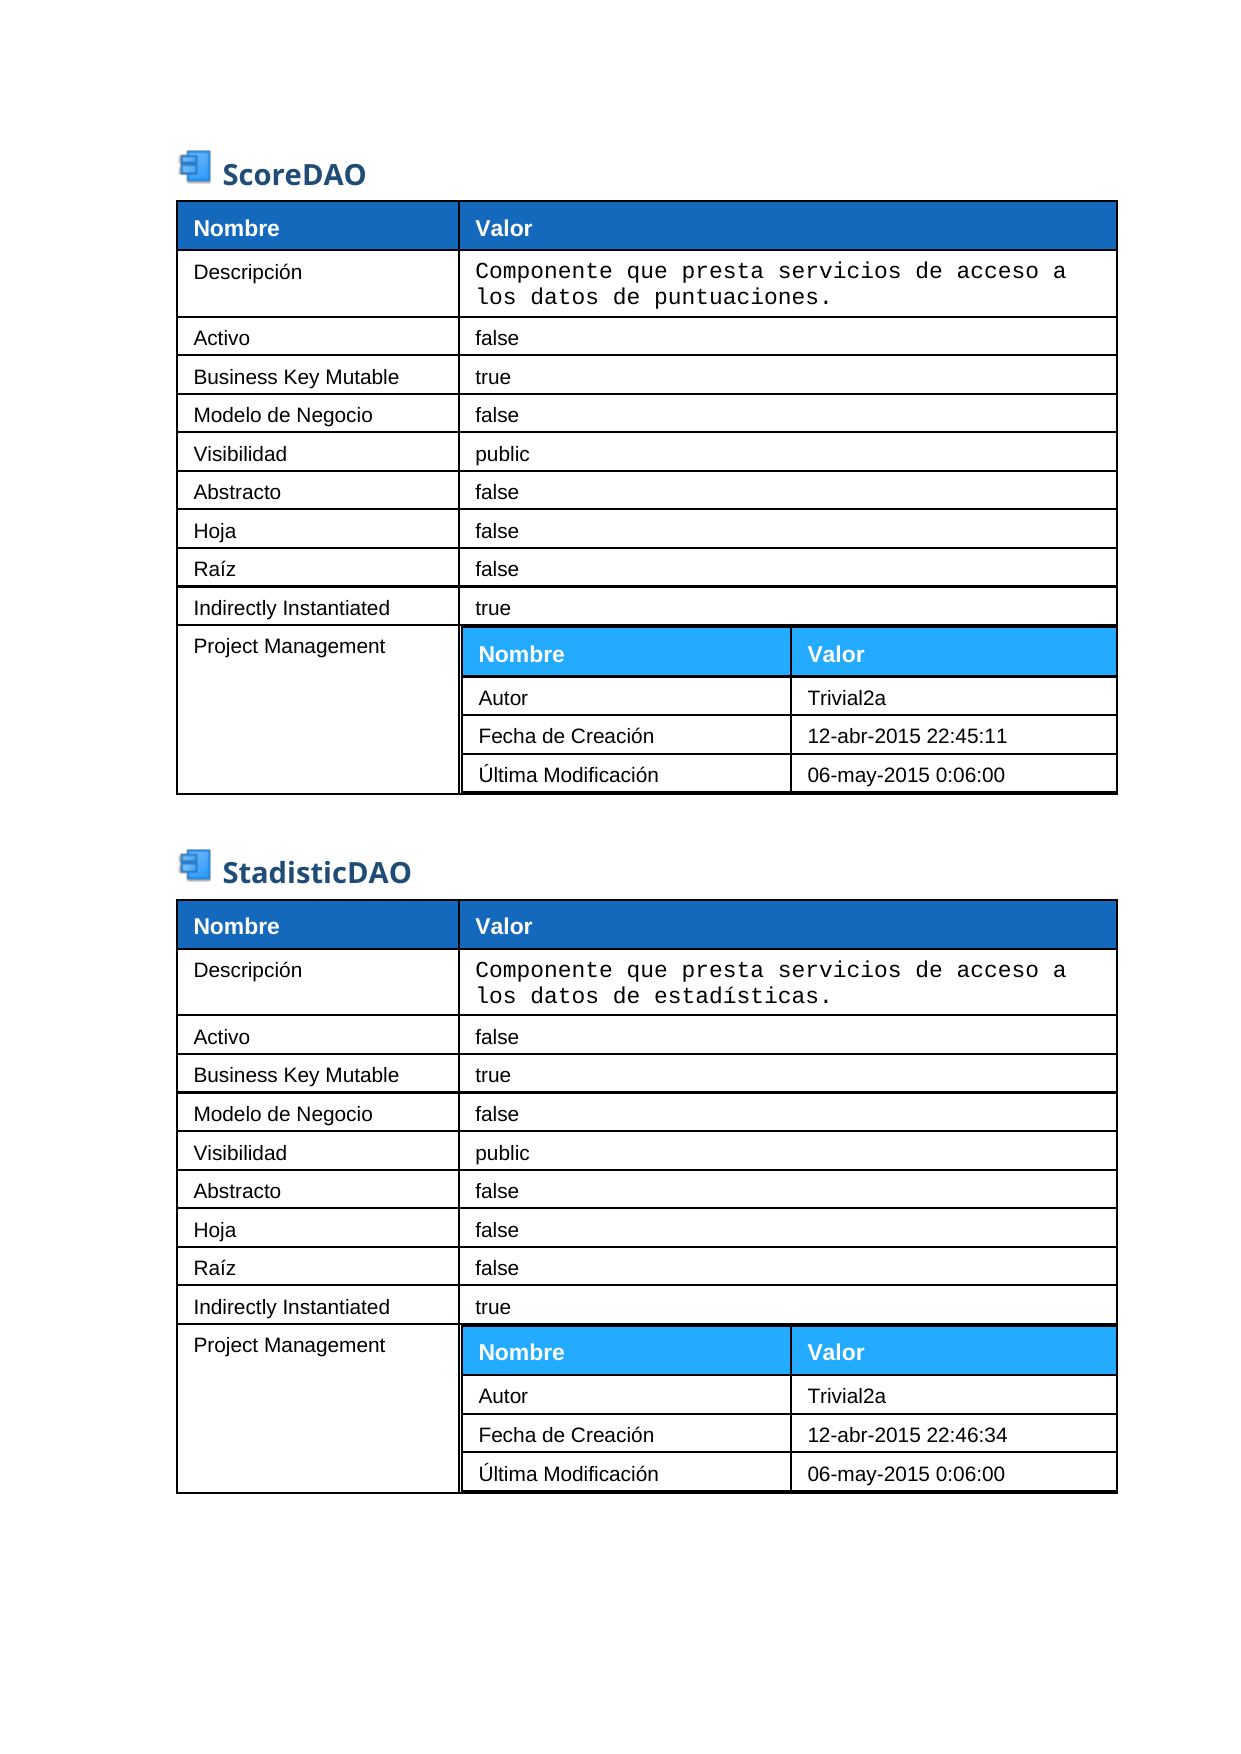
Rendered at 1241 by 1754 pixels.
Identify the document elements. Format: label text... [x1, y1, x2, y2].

subtitle StadisticDAO [177, 846, 1063, 892]
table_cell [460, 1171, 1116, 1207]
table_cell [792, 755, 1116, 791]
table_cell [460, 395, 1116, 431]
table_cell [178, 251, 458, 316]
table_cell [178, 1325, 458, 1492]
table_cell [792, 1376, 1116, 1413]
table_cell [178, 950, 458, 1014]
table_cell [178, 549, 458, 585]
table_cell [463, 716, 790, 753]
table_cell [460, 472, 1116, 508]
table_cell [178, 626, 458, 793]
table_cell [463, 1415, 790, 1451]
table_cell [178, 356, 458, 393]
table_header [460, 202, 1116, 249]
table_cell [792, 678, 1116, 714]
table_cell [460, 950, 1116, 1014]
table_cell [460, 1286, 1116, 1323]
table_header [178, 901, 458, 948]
picture [177, 147, 215, 186]
picture [177, 846, 215, 884]
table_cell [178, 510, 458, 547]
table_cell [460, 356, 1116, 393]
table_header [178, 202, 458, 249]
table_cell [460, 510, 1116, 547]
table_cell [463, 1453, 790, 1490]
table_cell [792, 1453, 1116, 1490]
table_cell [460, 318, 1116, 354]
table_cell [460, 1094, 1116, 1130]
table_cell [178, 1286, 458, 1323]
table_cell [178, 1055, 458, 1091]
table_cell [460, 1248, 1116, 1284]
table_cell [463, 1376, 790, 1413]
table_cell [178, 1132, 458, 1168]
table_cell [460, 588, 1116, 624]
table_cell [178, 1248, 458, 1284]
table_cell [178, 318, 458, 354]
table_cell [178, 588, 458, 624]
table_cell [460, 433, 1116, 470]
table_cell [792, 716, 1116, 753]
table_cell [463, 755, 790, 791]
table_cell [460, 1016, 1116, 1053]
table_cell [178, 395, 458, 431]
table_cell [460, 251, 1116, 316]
subtitle ScoreDAO [177, 148, 1063, 194]
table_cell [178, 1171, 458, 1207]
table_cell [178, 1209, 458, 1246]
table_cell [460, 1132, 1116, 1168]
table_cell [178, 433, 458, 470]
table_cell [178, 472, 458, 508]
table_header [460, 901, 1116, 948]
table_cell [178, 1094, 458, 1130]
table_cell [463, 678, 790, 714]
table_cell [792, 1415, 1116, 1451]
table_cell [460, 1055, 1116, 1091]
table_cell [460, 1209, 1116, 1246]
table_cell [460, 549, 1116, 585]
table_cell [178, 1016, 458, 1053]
